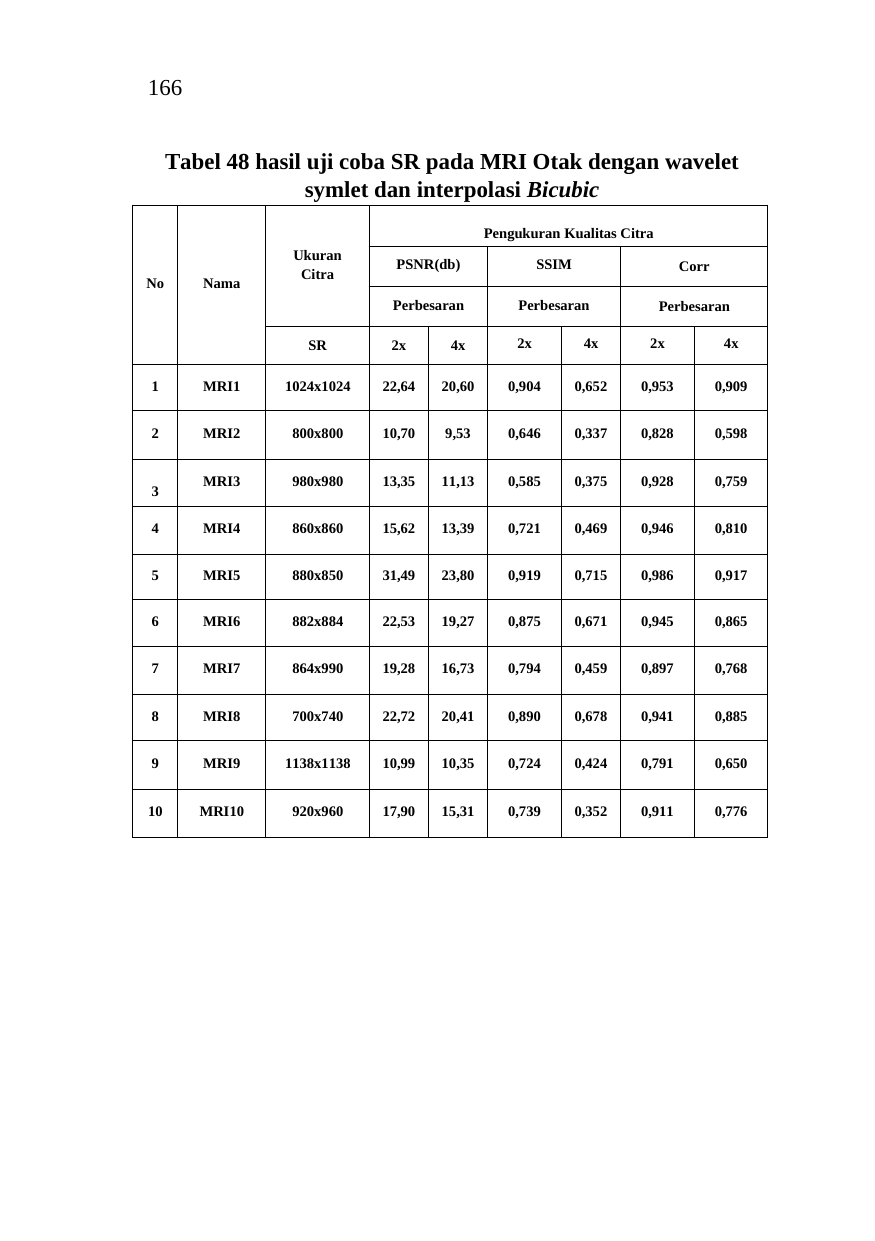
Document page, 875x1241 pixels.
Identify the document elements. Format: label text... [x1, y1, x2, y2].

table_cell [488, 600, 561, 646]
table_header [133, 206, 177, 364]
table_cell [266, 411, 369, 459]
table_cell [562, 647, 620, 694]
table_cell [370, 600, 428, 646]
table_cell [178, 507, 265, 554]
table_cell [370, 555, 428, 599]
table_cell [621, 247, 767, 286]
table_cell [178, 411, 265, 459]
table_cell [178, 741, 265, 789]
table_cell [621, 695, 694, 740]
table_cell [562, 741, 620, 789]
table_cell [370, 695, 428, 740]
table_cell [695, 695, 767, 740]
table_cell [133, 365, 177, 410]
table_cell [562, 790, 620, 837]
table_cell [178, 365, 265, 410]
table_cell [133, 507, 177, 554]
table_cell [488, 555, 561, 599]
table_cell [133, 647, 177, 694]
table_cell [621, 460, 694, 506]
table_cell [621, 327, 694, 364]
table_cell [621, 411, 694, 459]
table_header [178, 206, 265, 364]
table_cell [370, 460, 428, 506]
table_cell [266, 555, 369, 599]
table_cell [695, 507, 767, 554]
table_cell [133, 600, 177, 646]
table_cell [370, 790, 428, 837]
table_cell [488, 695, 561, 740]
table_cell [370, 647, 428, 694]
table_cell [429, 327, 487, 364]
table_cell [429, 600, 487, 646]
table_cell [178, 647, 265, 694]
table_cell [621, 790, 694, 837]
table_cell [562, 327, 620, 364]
text Tabel 48 hasil uji coba SR pada MRI Otak dengan wavelet symlet dan interpolasi Bicubic [148, 148, 756, 202]
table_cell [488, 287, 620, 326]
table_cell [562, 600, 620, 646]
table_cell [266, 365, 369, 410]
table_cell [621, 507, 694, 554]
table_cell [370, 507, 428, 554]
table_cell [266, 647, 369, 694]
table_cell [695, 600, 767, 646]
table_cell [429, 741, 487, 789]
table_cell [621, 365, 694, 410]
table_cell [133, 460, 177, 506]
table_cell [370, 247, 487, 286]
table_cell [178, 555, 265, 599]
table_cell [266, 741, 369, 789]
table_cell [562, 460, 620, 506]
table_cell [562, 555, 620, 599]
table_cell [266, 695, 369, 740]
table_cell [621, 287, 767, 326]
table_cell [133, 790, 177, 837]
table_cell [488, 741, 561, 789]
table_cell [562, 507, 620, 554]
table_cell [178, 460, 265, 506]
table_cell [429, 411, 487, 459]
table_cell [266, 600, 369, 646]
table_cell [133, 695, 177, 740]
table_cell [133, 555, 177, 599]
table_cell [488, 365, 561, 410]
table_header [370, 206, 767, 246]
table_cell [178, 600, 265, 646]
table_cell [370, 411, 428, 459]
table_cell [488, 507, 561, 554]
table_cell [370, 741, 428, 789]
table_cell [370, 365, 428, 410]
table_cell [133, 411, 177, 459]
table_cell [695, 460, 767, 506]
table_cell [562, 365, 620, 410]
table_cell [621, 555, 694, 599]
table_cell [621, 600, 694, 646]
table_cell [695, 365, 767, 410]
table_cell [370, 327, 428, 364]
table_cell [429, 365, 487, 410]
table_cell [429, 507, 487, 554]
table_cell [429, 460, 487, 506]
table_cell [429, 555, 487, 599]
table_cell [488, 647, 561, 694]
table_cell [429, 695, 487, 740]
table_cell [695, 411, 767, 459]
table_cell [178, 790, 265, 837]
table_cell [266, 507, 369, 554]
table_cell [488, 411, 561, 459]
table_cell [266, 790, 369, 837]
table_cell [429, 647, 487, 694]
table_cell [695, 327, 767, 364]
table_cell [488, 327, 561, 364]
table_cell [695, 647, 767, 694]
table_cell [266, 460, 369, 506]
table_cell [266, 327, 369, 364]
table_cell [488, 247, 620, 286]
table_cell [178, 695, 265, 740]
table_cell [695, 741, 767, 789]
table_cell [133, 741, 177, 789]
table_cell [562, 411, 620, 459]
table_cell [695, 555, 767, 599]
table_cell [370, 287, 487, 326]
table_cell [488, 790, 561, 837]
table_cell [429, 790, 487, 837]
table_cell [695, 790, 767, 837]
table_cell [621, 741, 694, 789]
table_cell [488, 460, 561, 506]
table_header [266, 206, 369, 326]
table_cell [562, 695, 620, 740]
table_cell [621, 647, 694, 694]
